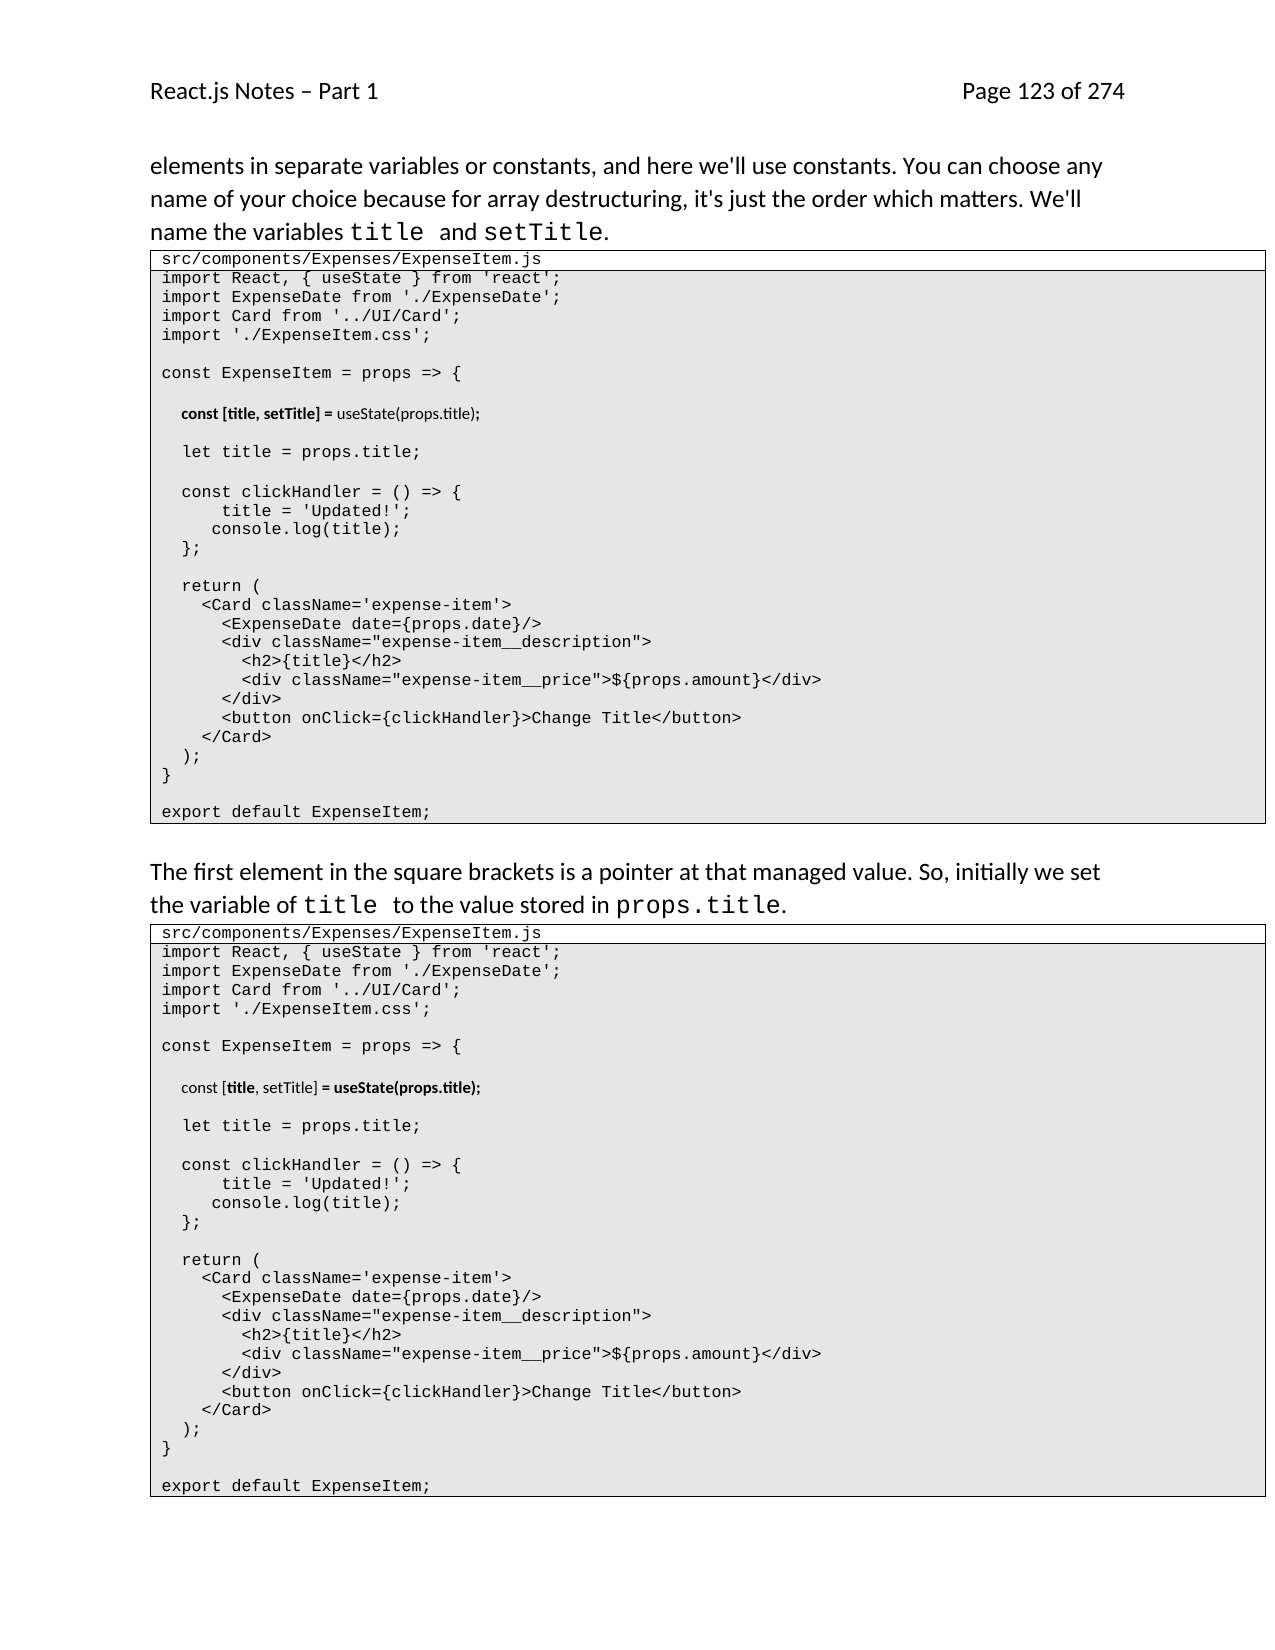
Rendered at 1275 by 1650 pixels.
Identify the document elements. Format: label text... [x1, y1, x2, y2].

table_header src/components/Expenses/ExpenseItem.js [151, 251, 1265, 269]
text The first element in the square brackets is a pointer at that managed value. So, initially we set the variable of title to the value stored in props.title. [150, 857, 1125, 921]
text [150, 150, 1125, 248]
table_header src/components/Expenses/ExpenseItem.js [151, 925, 1265, 943]
